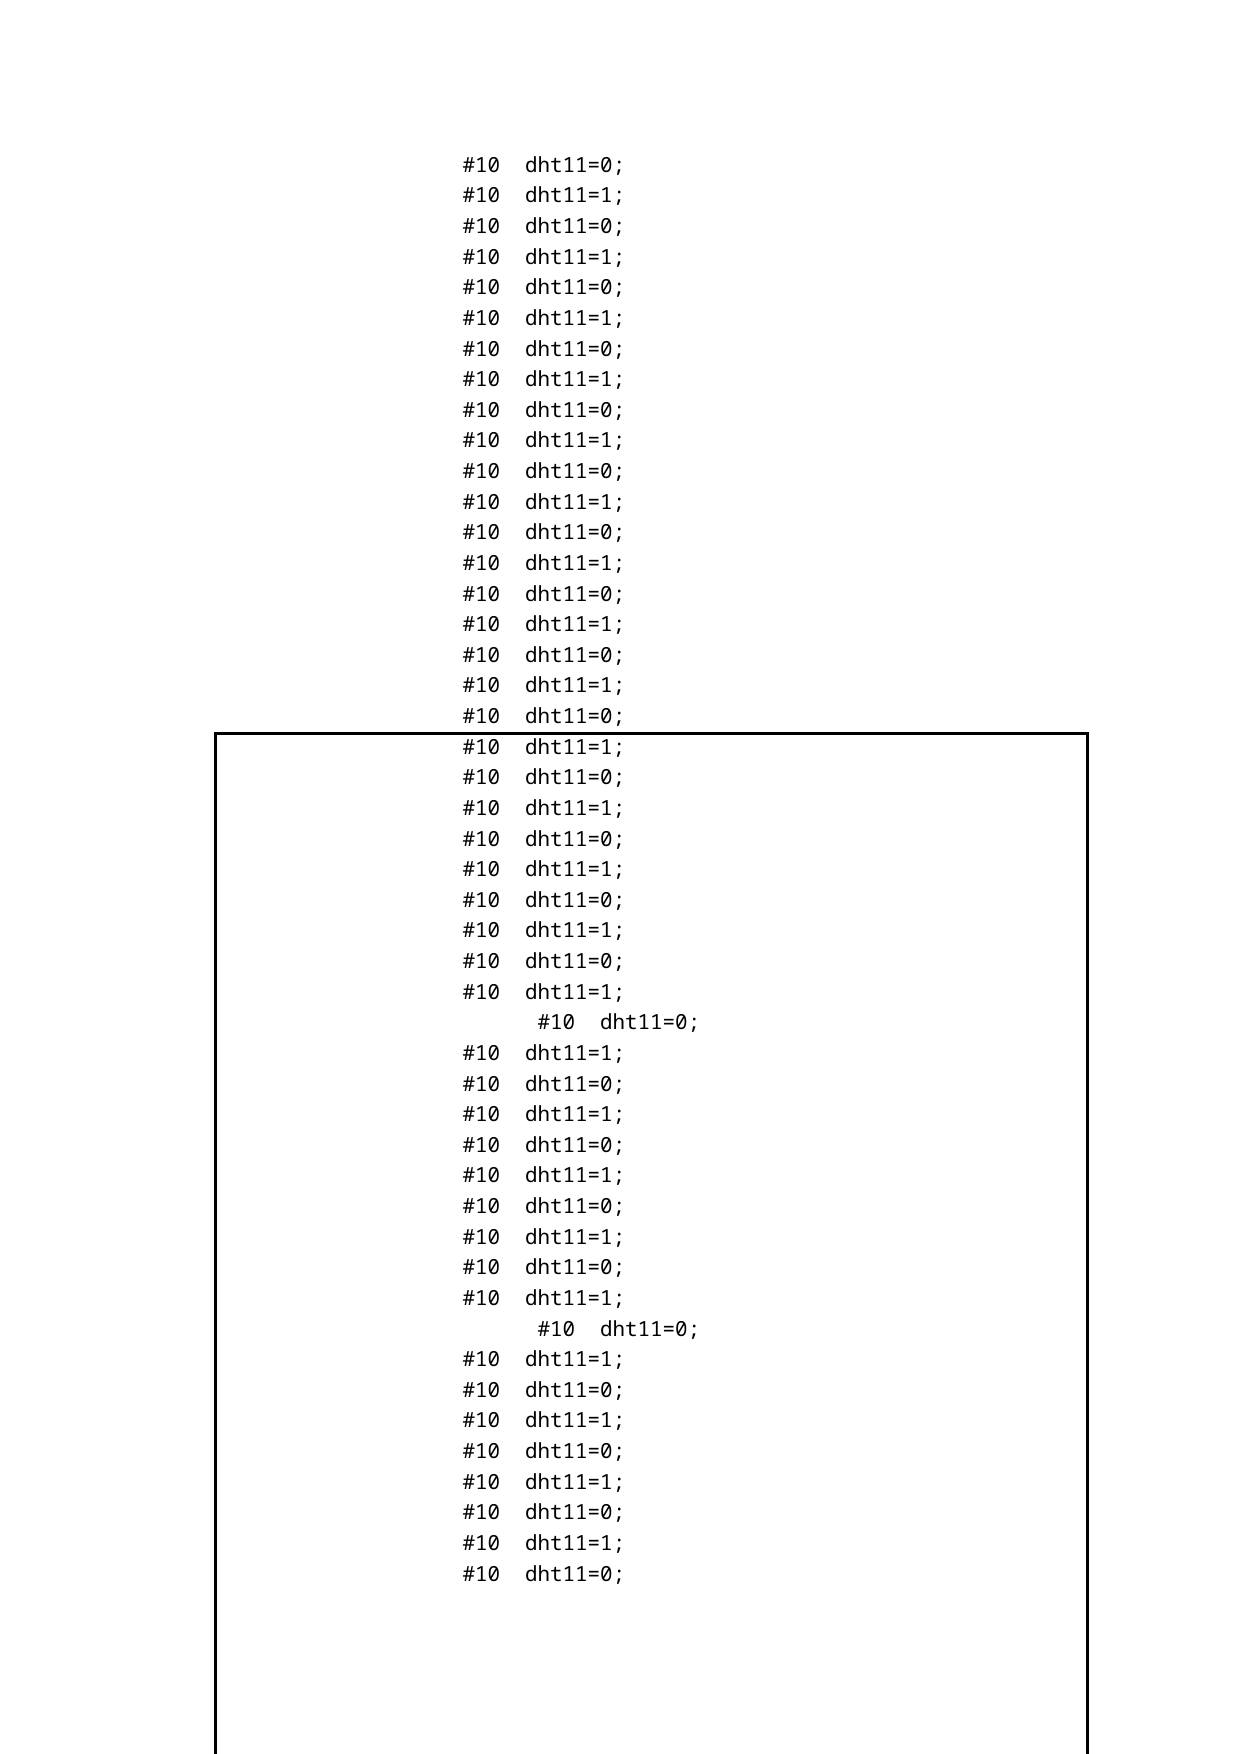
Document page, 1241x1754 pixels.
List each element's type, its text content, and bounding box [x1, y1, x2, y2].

list #10 dht11=0; [225, 640, 1090, 668]
list #10 dht11=0; [225, 1130, 1086, 1158]
list #10 dht11=0; [225, 1069, 1086, 1097]
list #10 dht11=0; [225, 1559, 1086, 1587]
list #10 dht11=1; [225, 364, 1090, 393]
list #10 dht11=0; [225, 824, 1086, 852]
list #10 dht11=1; [225, 977, 1086, 1005]
list #10 dht11=0; [225, 946, 1086, 975]
list #10 dht11=0; [225, 334, 1090, 362]
list #10 dht11=1; [225, 1467, 1086, 1495]
list #10 dht11=0; [225, 1252, 1086, 1281]
list #10 dht11=0; [225, 211, 1090, 240]
list #10 dht11=1; [225, 735, 1086, 760]
list #10 dht11=1; [225, 1344, 1086, 1373]
list #10 dht11=1; [225, 303, 1090, 332]
list #10 dht11=1; [225, 793, 1086, 822]
list #10 dht11=1; [225, 426, 1090, 454]
list #10 dht11=0; [225, 395, 1090, 423]
list #10 dht11=1; [225, 1038, 1086, 1067]
list #10 dht11=0; [225, 1436, 1086, 1465]
list #10 dht11=0; [225, 762, 1086, 791]
list #10 dht11=1; [225, 242, 1090, 270]
list #10 dht11=1; [225, 487, 1090, 515]
list #10 dht11=0; [225, 150, 1090, 178]
list #10 dht11=1; [225, 916, 1086, 944]
list #10 dht11=0; [225, 1314, 1086, 1342]
list #10 dht11=0; [225, 517, 1090, 546]
list #10 dht11=1; [225, 1099, 1086, 1128]
list #10 dht11=0; [225, 1375, 1086, 1403]
list #10 dht11=1; [225, 181, 1090, 209]
list #10 dht11=1; [225, 1528, 1086, 1557]
list #10 dht11=1; [225, 671, 1090, 699]
list #10 dht11=1; [225, 1406, 1086, 1434]
list #10 dht11=0; [225, 1191, 1086, 1220]
list #10 dht11=0; [225, 885, 1086, 913]
list #10 dht11=1; [225, 1222, 1086, 1250]
list #10 dht11=1; [225, 1161, 1086, 1189]
list #10 dht11=0; [225, 456, 1090, 485]
list #10 dht11=0; [225, 579, 1090, 607]
list #10 dht11=0; [225, 1497, 1086, 1526]
list #10 dht11=0; [225, 1007, 1086, 1036]
list #10 dht11=0; [225, 272, 1090, 301]
list #10 dht11=1; [225, 1283, 1086, 1312]
list #10 dht11=0; [225, 701, 1090, 730]
list #10 dht11=1; [225, 854, 1086, 883]
list #10 dht11=1; [225, 548, 1090, 577]
list #10 dht11=1; [225, 609, 1090, 638]
